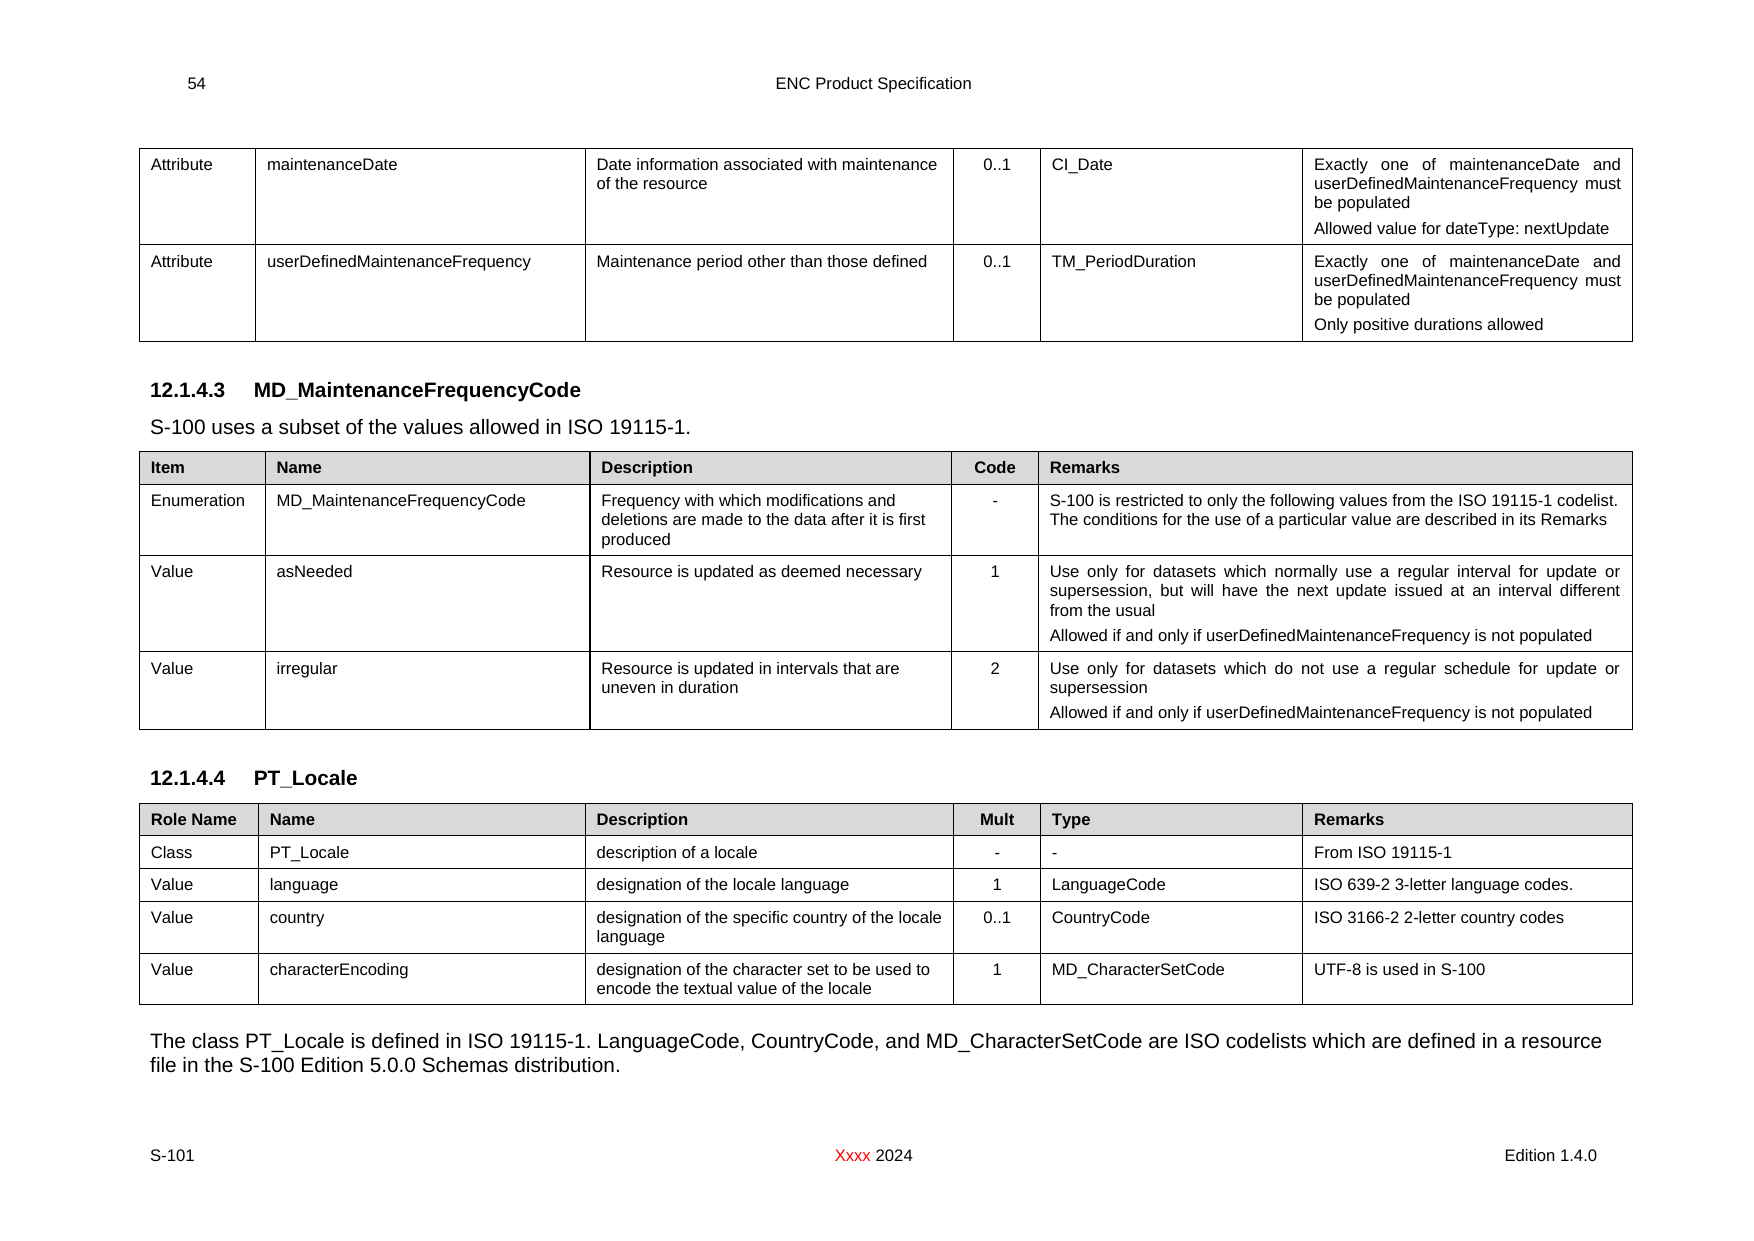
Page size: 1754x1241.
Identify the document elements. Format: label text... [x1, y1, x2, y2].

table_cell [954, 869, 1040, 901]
text S-100 uses a subset of the values allowed in ISO 19115-1. [150, 414, 1604, 438]
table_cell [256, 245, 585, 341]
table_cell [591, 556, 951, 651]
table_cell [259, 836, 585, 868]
subtitle MD_MaintenanceFrequencyCode [150, 378, 1604, 402]
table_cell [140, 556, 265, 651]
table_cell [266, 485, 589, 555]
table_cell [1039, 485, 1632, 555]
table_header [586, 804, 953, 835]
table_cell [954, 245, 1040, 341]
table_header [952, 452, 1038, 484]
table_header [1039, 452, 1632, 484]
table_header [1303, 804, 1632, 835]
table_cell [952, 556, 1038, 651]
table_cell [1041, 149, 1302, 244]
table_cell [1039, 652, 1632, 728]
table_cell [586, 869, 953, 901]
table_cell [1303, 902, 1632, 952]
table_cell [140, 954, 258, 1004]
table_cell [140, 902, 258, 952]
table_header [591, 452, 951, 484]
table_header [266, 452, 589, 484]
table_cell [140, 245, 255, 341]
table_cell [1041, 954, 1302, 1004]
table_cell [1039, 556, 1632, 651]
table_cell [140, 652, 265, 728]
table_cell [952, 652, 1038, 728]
text The class PT_Locale is defined in ISO 19115-1. LanguageCode, CountryCode, and MD_CharacterSetCode are ISO codelists which are defined in a resource file in the S-100 Edition 5.0.0 Schemas distribution. [150, 1029, 1604, 1077]
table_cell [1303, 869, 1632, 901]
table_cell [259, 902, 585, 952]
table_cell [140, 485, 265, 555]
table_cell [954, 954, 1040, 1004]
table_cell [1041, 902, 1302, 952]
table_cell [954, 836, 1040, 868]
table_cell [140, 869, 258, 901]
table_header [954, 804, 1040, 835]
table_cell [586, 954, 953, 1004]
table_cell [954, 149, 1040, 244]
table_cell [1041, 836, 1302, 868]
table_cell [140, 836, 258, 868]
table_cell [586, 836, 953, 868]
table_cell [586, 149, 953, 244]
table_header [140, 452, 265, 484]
subtitle PT_Locale [150, 766, 1604, 790]
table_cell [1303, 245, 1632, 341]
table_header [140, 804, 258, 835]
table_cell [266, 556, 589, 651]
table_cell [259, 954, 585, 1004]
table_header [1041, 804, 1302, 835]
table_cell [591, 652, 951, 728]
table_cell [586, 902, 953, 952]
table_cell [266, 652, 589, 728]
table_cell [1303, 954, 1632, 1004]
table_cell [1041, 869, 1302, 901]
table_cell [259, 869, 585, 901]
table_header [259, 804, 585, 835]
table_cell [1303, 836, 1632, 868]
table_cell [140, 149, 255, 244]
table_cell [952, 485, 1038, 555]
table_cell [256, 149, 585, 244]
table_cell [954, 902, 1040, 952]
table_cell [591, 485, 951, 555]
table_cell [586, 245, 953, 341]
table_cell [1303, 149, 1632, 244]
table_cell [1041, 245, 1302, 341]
